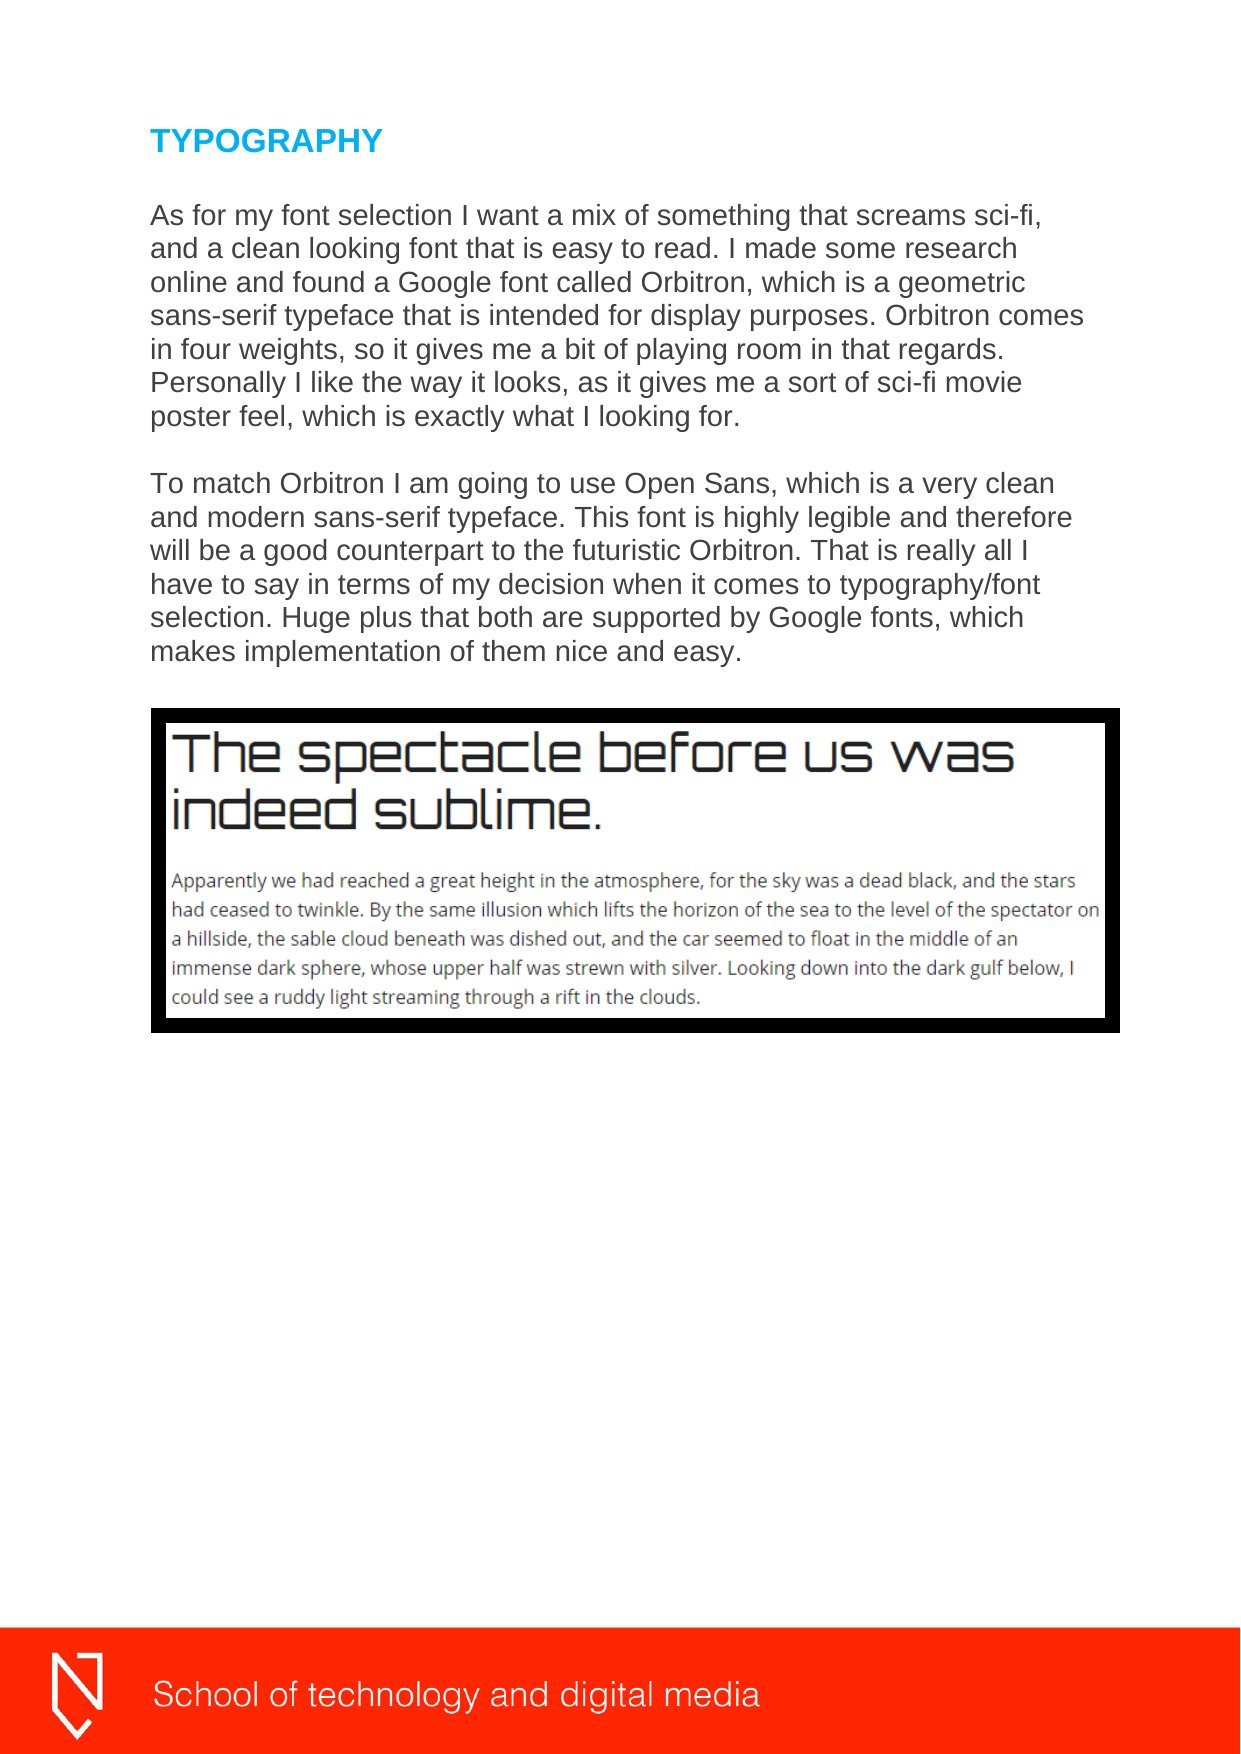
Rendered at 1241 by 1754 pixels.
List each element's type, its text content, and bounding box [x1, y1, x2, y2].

text TYPOGRAPHY [150, 121, 1090, 159]
picture [0, 1618, 1241, 1754]
text To match Orbitron I am going to use Open Sans, which is a very clean and modern sans-serif typeface. This font is highly legible and therefore will be a good counterpart to the futuristic Orbitron. That is really all I have to say in terms of my decision when it comes to typography/font selection. Huge plus that both are supported by Google fonts, which makes implementation of them nice and easy. [150, 466, 1090, 667]
picture [166, 723, 1105, 1018]
text As for my font selection I want a mix of something that screams sci-fi, and a clean looking font that is easy to read. I made some research online and found a Google font called Orbitron, which is a geometric sans-serif typeface that is intended for display purposes. Orbitron comes in four weights, so it gives me a bit of playing room in that regards. Personally I like the way it looks, as it gives me a sort of sci-fi movie poster feel, which is exactly what I looking for. [150, 198, 1090, 432]
